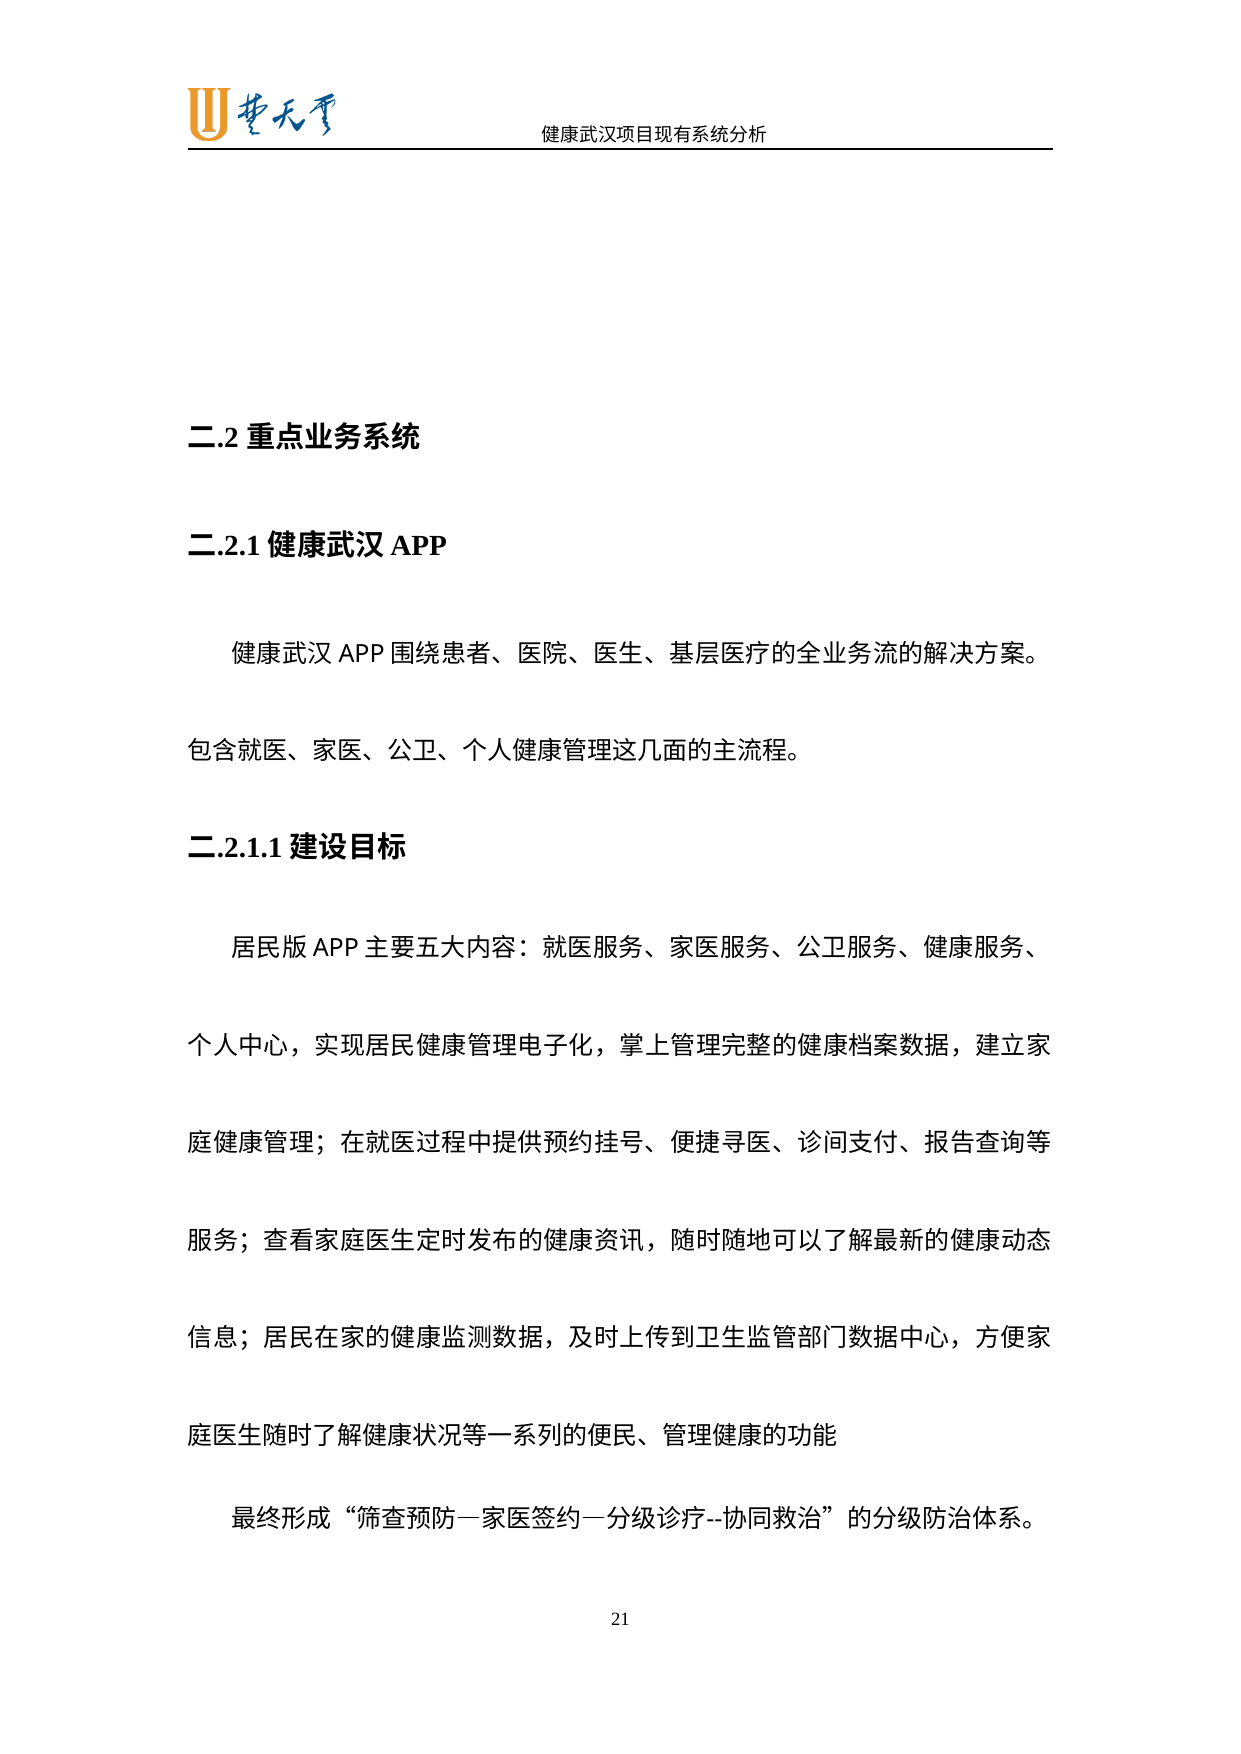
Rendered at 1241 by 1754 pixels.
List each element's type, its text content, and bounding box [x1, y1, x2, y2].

subtitle 健康武汉APP [187, 510, 1053, 575]
subtitle 重点业务系统 [187, 402, 1053, 467]
text 健康武汉APP围绕患者、医院、医生、基层医疗的全业务流的解决方案。包含就医、家医、公卫、个人健康管理这几面的主流程。 [187, 619, 1053, 781]
subtitle 建设目标 [187, 812, 1053, 877]
text 最终形成“筛查预防—家医签约—分级诊疗--协同救治”的分级防治体系。 [187, 1484, 1053, 1549]
picture [187, 88, 336, 141]
text 居民版APP主要五大内容：就医服务、家医服务、公卫服务、健康服务、个人中心，实现居民健康管理电子化，掌上管理完整的健康档案数据，建立家庭健康管理；在就医过程中提供预约挂号、便捷寻医、诊间支付、报告查询等服务；查看家庭医生定时发布的健康资讯，随时随地可以了解最新的健康动态信息；居民在家的健康监测数据，及时上传到卫生监管部门数据中心，方便家庭医生随时了解健康状况等一系列的便民、管理健康的功能 [187, 913, 1053, 1466]
